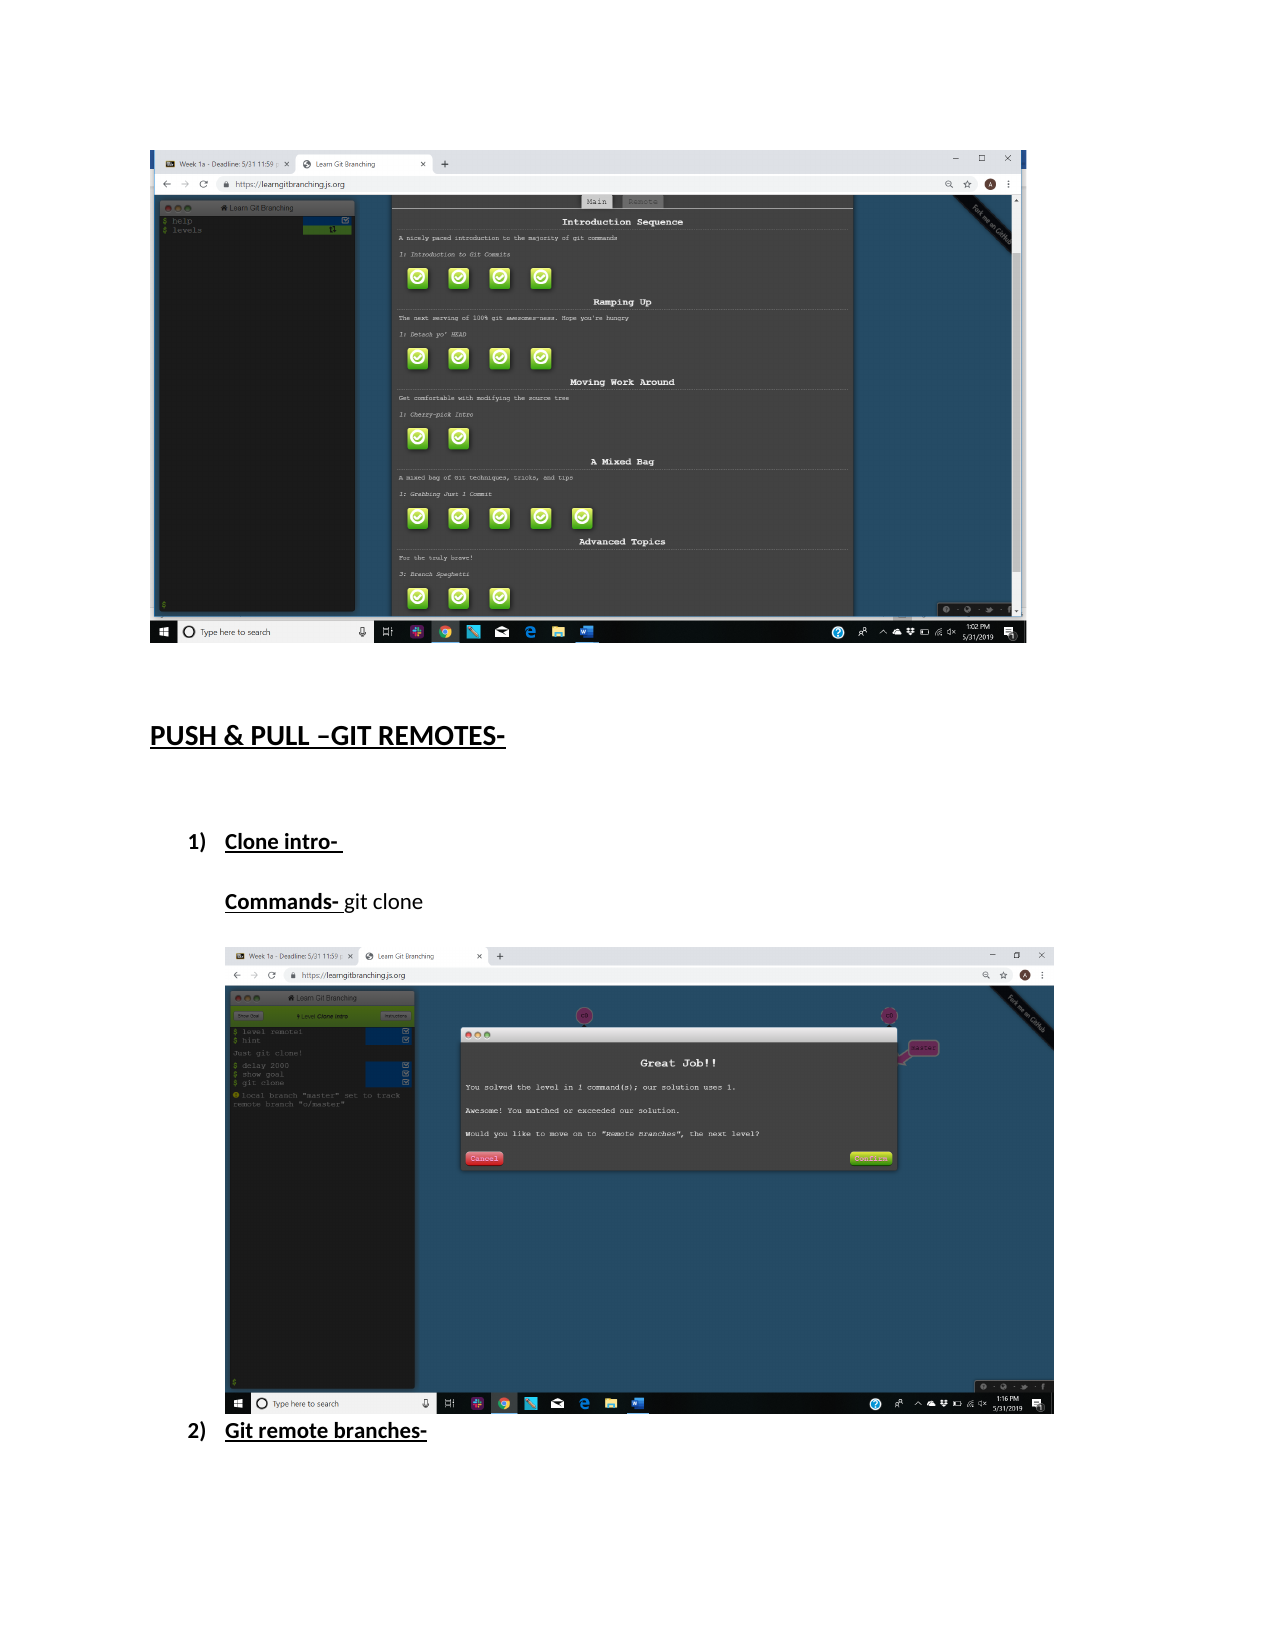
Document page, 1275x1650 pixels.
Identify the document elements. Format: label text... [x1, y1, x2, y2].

list Commands- git clone [225, 887, 1125, 916]
picture [225, 947, 1054, 1414]
list Clone intro- [187, 827, 1125, 855]
text PUSH & PULL –GIT REMOTES- [150, 717, 1125, 752]
list Git remote branches- [187, 1416, 1125, 1444]
picture [150, 150, 1027, 643]
